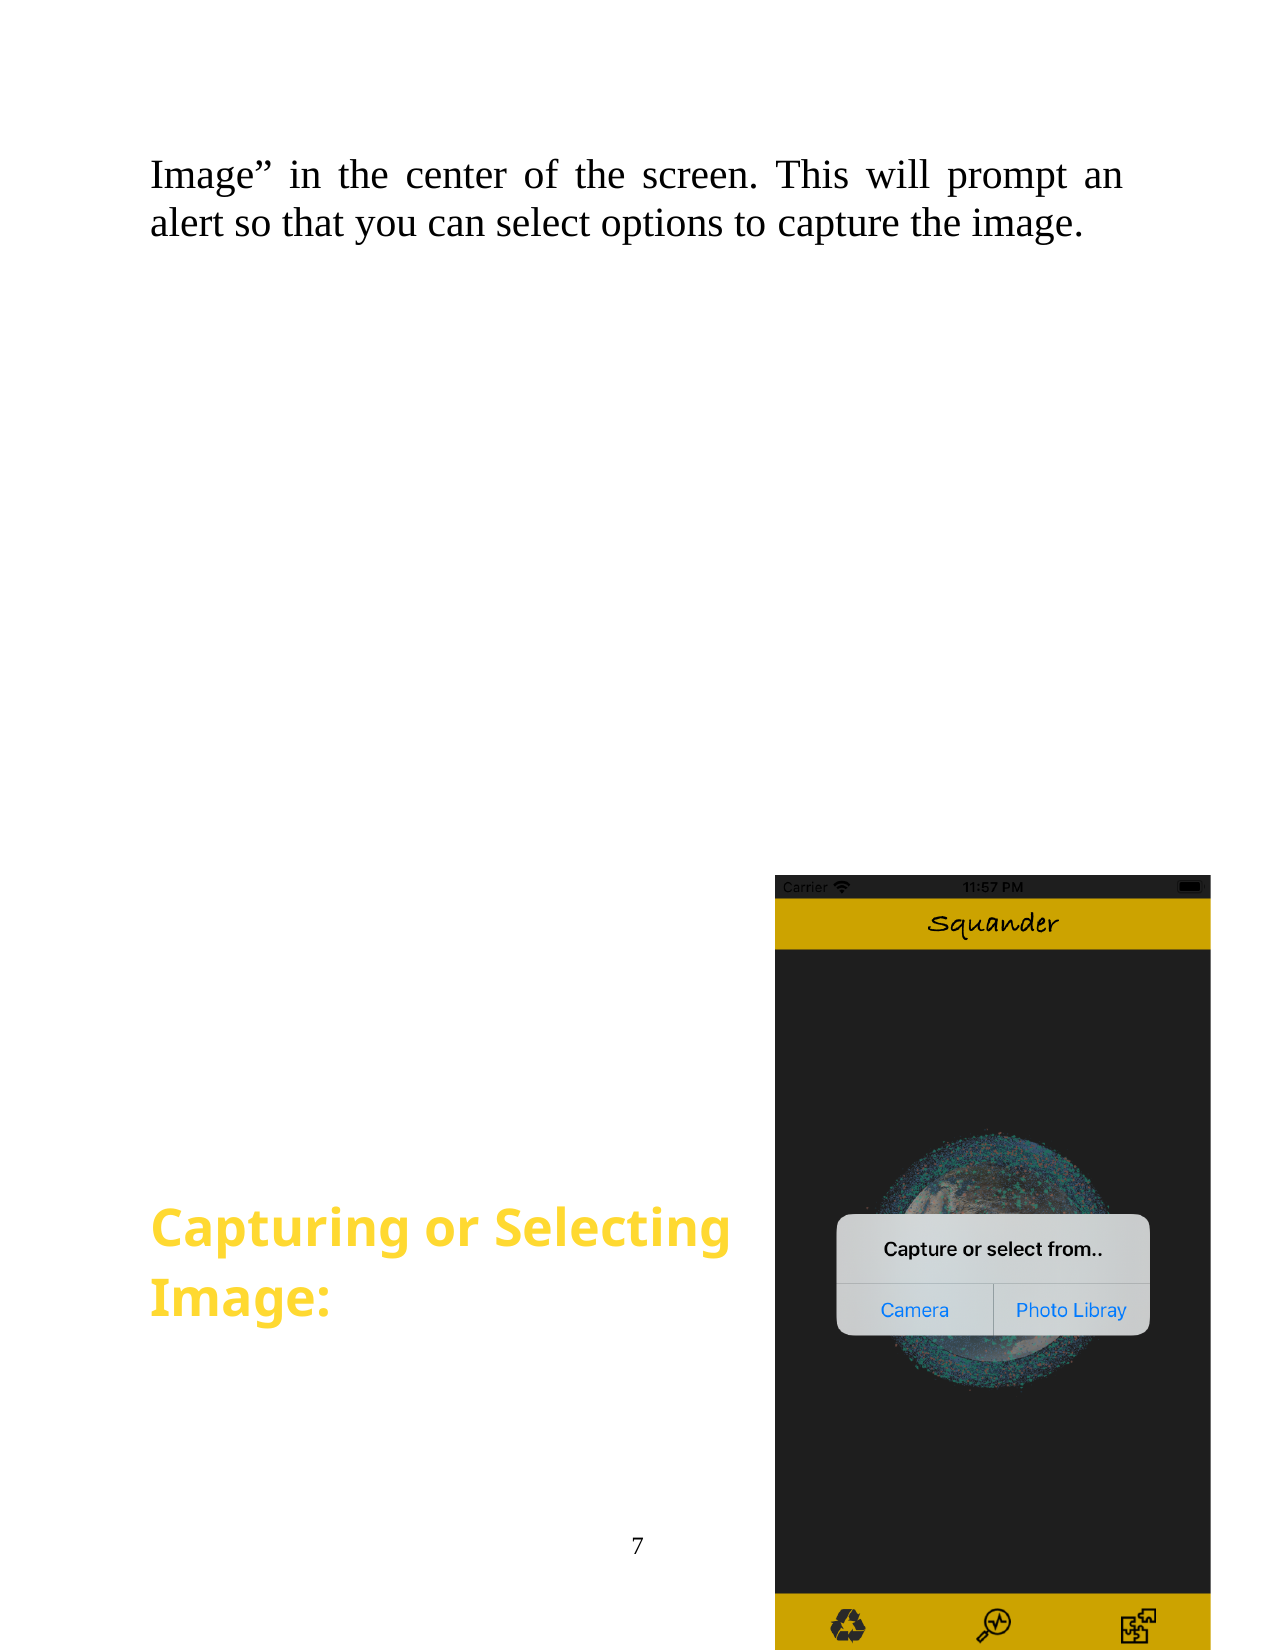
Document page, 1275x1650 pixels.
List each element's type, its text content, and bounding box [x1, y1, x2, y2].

picture [775, 875, 1211, 1650]
text Capturing or Selecting Image: [150, 1190, 775, 1332]
